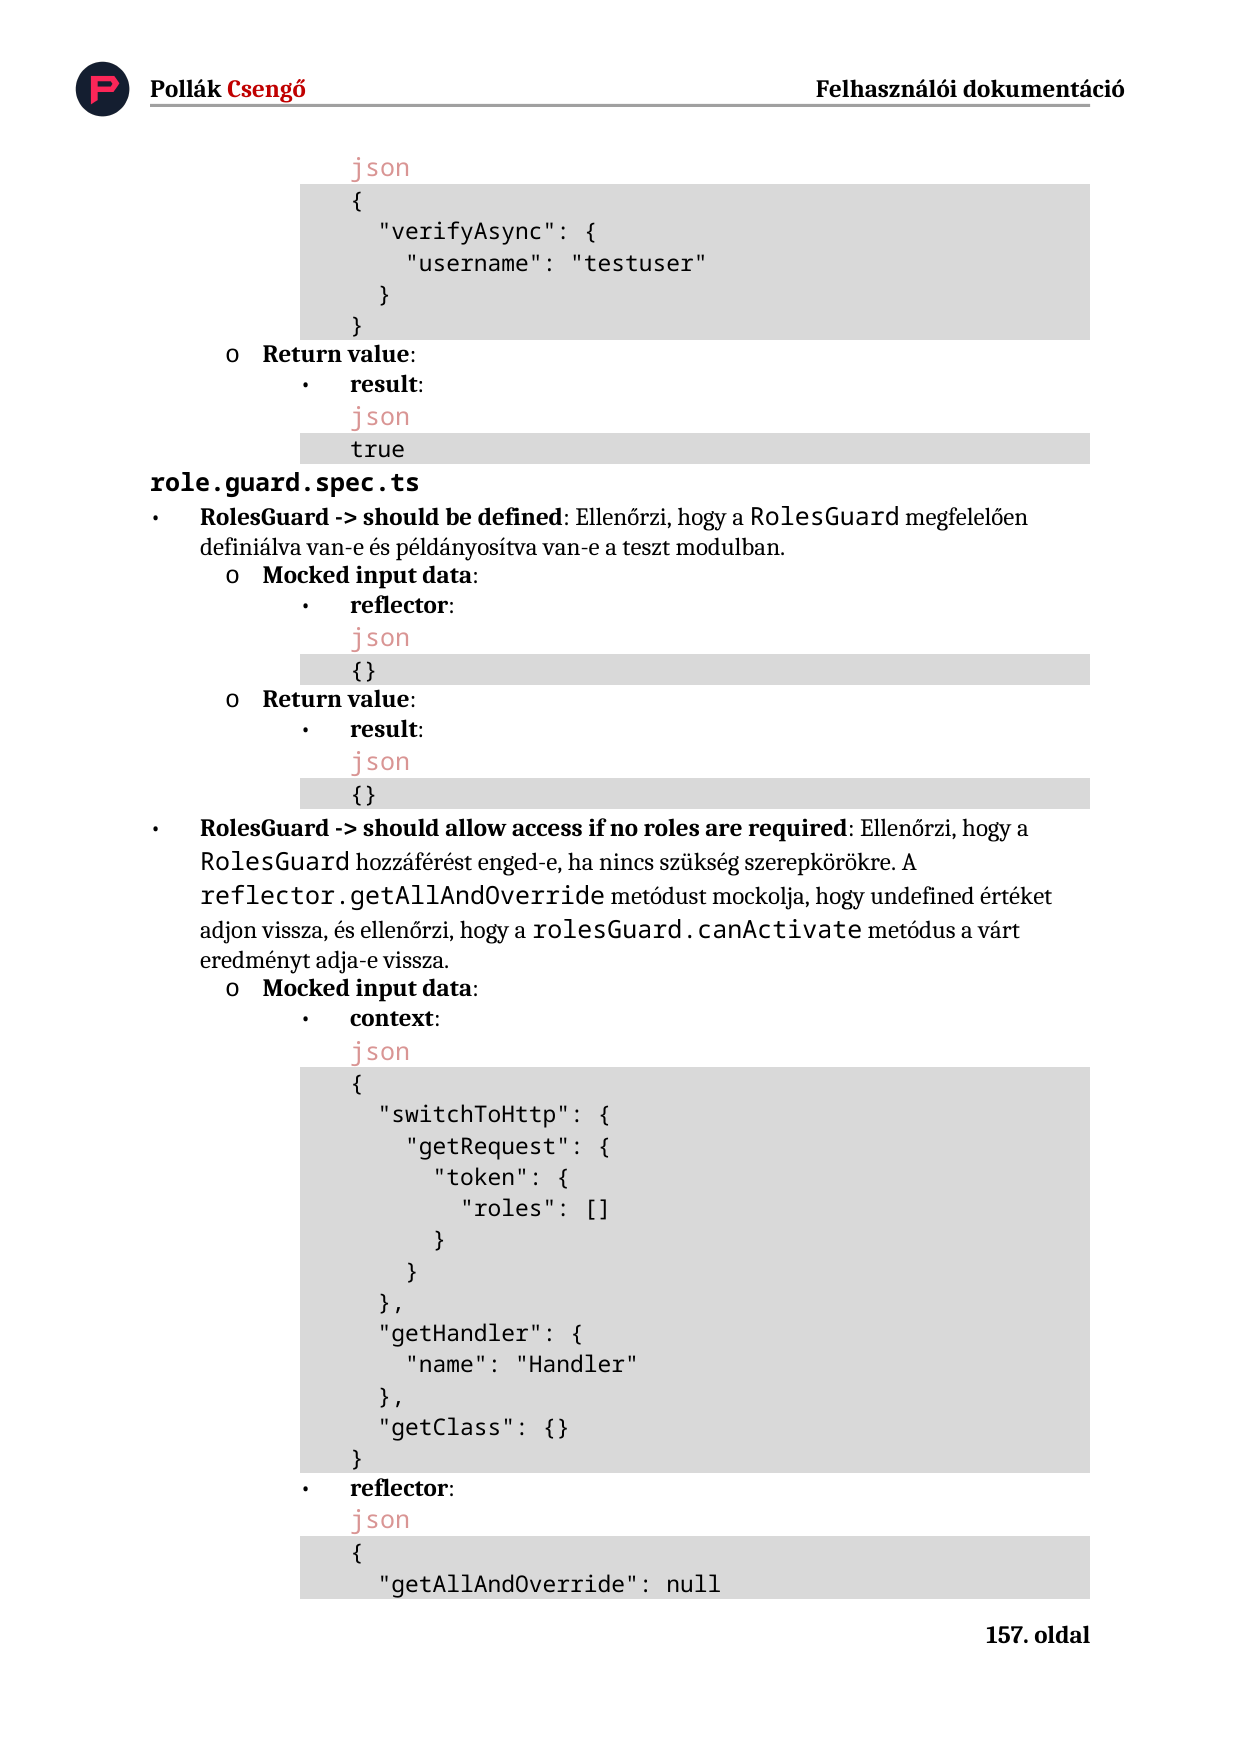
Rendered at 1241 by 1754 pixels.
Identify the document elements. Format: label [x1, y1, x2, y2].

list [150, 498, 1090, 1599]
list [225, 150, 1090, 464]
picture [71, 57, 132, 118]
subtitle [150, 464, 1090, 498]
